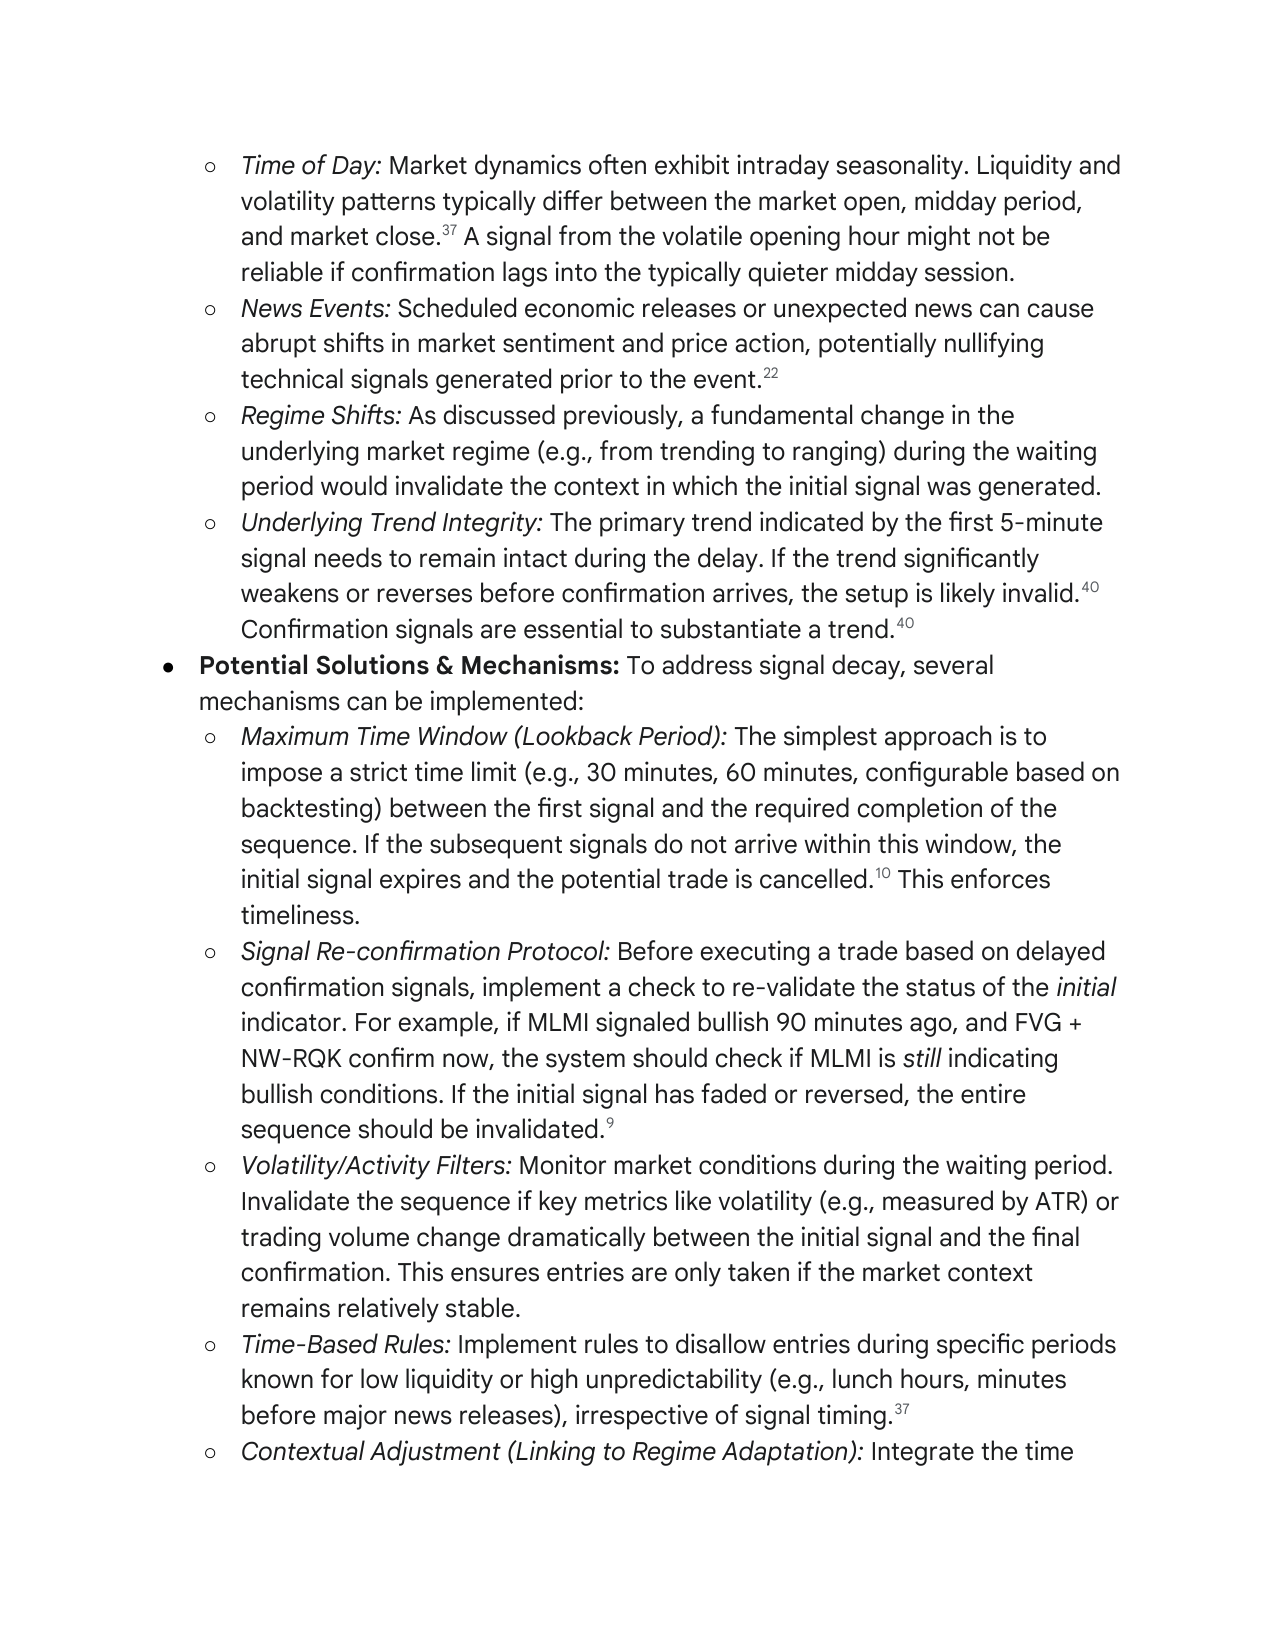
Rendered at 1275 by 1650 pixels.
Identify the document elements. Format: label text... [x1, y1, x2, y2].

list Potential Solutions & Mechanisms: To address signal decay, several mechanisms can be implemented: [161, 650, 1125, 717]
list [203, 1436, 1125, 1468]
list Time-Based Rules: Implement rules to disallow entries during specific periods known for low liquidity or high unpredictability (e.g., lunch hours, minutes before major news releases), irrespective of signal timing.37 [203, 1329, 1125, 1432]
list Maximum Time Window (Lookback Period): The simplest approach is to impose a strict time limit (e.g., 30 minutes, 60 minutes, configurable based on backtesting) between the first signal and the required completion of the sequence. If the subsequent signals do not arrive within this window, the initial signal expires and the potential trade is cancelled.10 This enforces timeliness. [203, 722, 1125, 932]
list Underlying Trend Integrity: The primary trend indicated by the first 5-minute signal needs to remain intact during the delay. If the trend significantly weakens or reverses before confirmation arrives, the setup is likely invalid.40 Confirmation signals are essential to substantiate a trend.40 [203, 507, 1125, 646]
list Time of Day: Market dynamics often exhibit intraday seasonality. Liquidity and volatility patterns typically differ between the market open, midday period, and market close.37 A signal from the volatile opening hour might not be reliable if confirmation lags into the typically quieter midday session. [203, 150, 1125, 288]
list Volatility/Activity Filters: Monitor market conditions during the waiting period. Invalidate the sequence if key metrics like volatility (e.g., measured by ATR) or trading volume change dramatically between the initial signal and the final confirmation. This ensures entries are only taken if the market context remains relatively stable. [203, 1150, 1125, 1325]
list News Events: Scheduled economic releases or unexpected news can cause abrupt shifts in market sentiment and price action, potentially nullifying technical signals generated prior to the event.22 [203, 293, 1125, 396]
list Regime Shifts: As discussed previously, a fundamental change in the underlying market regime (e.g., from trending to ranging) during the waiting period would invalidate the context in which the initial signal was generated. [203, 400, 1125, 503]
list Signal Re-confirmation Protocol: Before executing a trade based on delayed confirmation signals, implement a check to re-validate the status of the initial indicator. For example, if MLMI signaled bullish 90 minutes ago, and FVG + NW-RQK confirm now, the system should check if MLMI is still indicating bullish conditions. If the initial signal has faded or reversed, the entire sequence should be invalidated.9 [203, 936, 1125, 1146]
